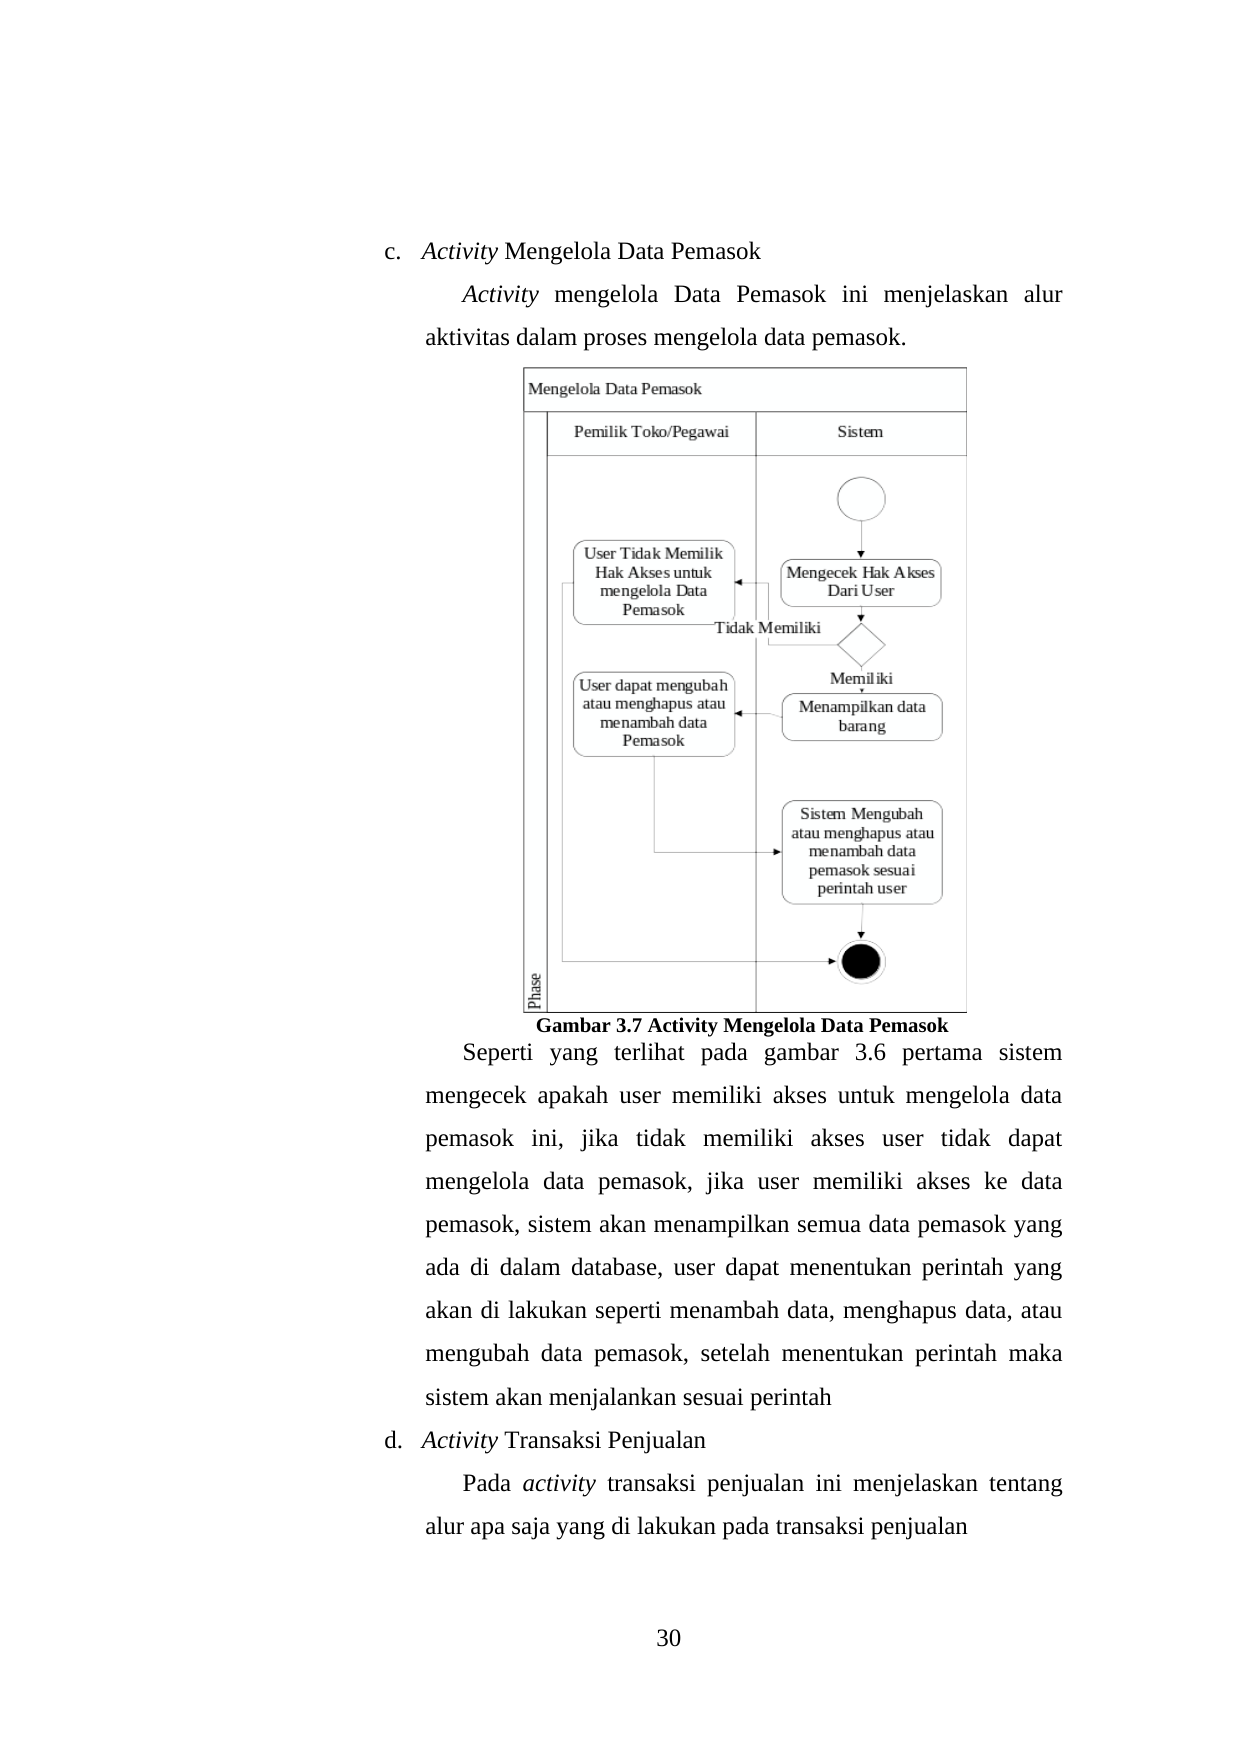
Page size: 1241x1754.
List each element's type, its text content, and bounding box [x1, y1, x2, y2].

list Activity Mengelola Data Pemasok [384, 236, 1063, 265]
text Pada activity transaksi penjualan ini menjelaskan tentang alur apa saja yang di lakukan pada transaksi penjualan [425, 1468, 1063, 1540]
list Activity Transaksi Penjualan [384, 1425, 1063, 1453]
text Seperti yang terlihat pada gambar 3.6 pertama sistem mengecek apakah user memiliki akses untuk mengelola data pemasok ini, jika tidak memiliki akses user tidak dapat mengelola data pemasok, jika user memiliki akses ke data pemasok, sistem akan menampilkan semua data pemasok yang ada di dalam database, user dapat menentukan perintah yang akan di lakukan seperti menambah data, menghapus data, atau mengubah data pemasok, setelah menentukan perintah maka sistem akan menjalankan sesuai perintah [425, 1037, 1063, 1410]
text Activity mengelola Data Pemasok ini menjelaskan alur aktivitas dalam proses mengelola data pemasok. [425, 279, 1063, 351]
